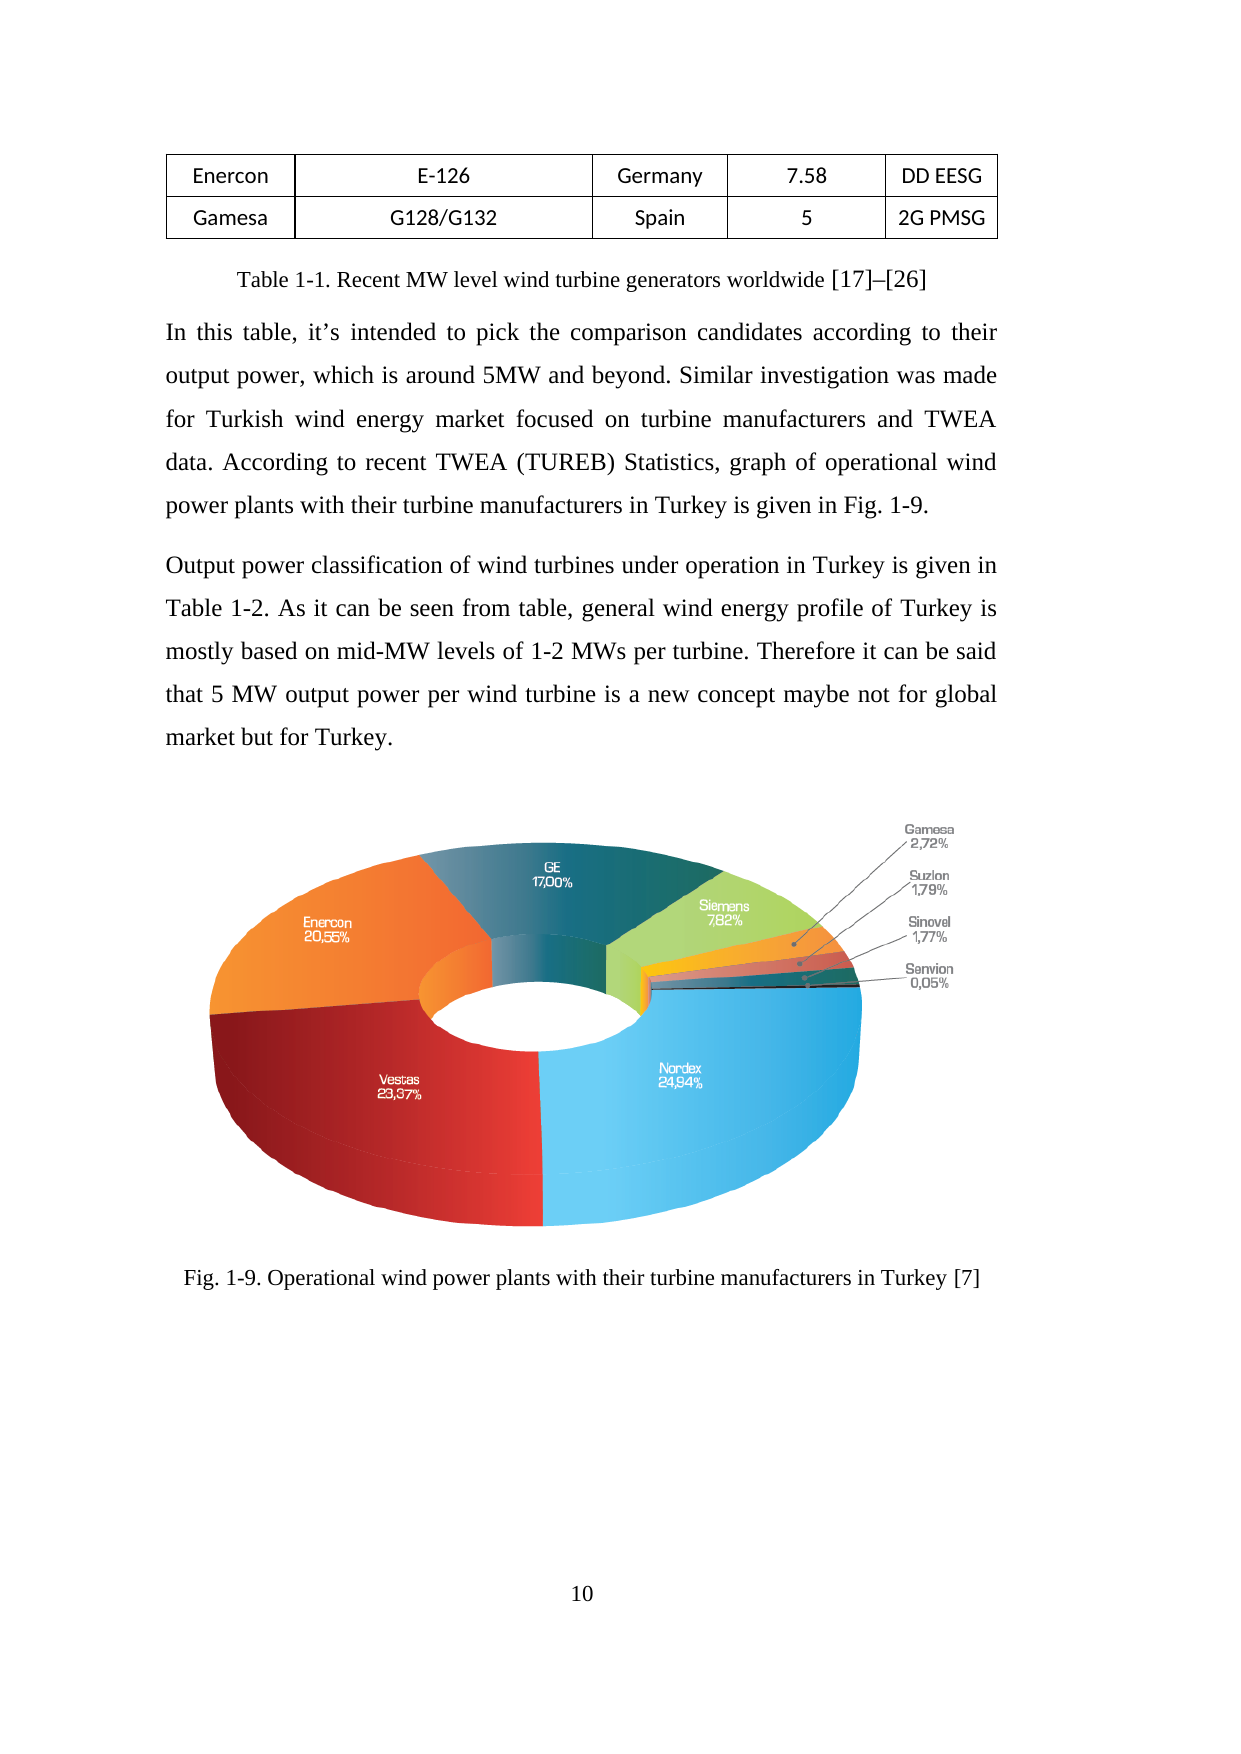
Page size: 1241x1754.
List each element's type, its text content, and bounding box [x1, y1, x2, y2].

text In this table, it’s intended to pick the comparison candidates according to their output power, which is around 5MW and beyond. Similar investigation was made for Turkish wind energy market focused on turbine manufacturers and TWEA data. According to recent TWEA (TUREB) Statistics, graph of operational wind power plants with their turbine manufacturers in Turkey is given in Fig. 1-9. [165, 317, 998, 519]
text Output power classification of wind turbines under operation in Turkey is given in Table 1-2. As it can be seen from table, general wind energy profile of Turkey is mostly based on mid-MW levels of 1-2 MWs per turbine. Therefore it can be said that 5 MW output power per wind turbine is a new concept maybe not for global market but for Turkey. [165, 550, 998, 751]
table_cell DD EESG [886, 155, 997, 196]
text Fig. 1-9. Operational wind power plants with their turbine manufacturers in Turkey [7] [165, 1264, 998, 1291]
table_cell 2G PMSG [886, 197, 997, 238]
picture [184, 782, 979, 1240]
table_cell G128/G132 [296, 197, 592, 238]
table_cell Enercon [167, 155, 294, 196]
table_cell Gamesa [167, 197, 294, 238]
table_cell Spain [593, 197, 727, 238]
table_cell Germany [593, 155, 727, 196]
table_cell 5 [728, 197, 885, 238]
text Table 1-1. Recent MW level wind turbine generators worldwide [17]–[26] [165, 264, 998, 292]
table_cell E-126 [296, 155, 592, 196]
table_cell 7.58 [728, 155, 885, 196]
